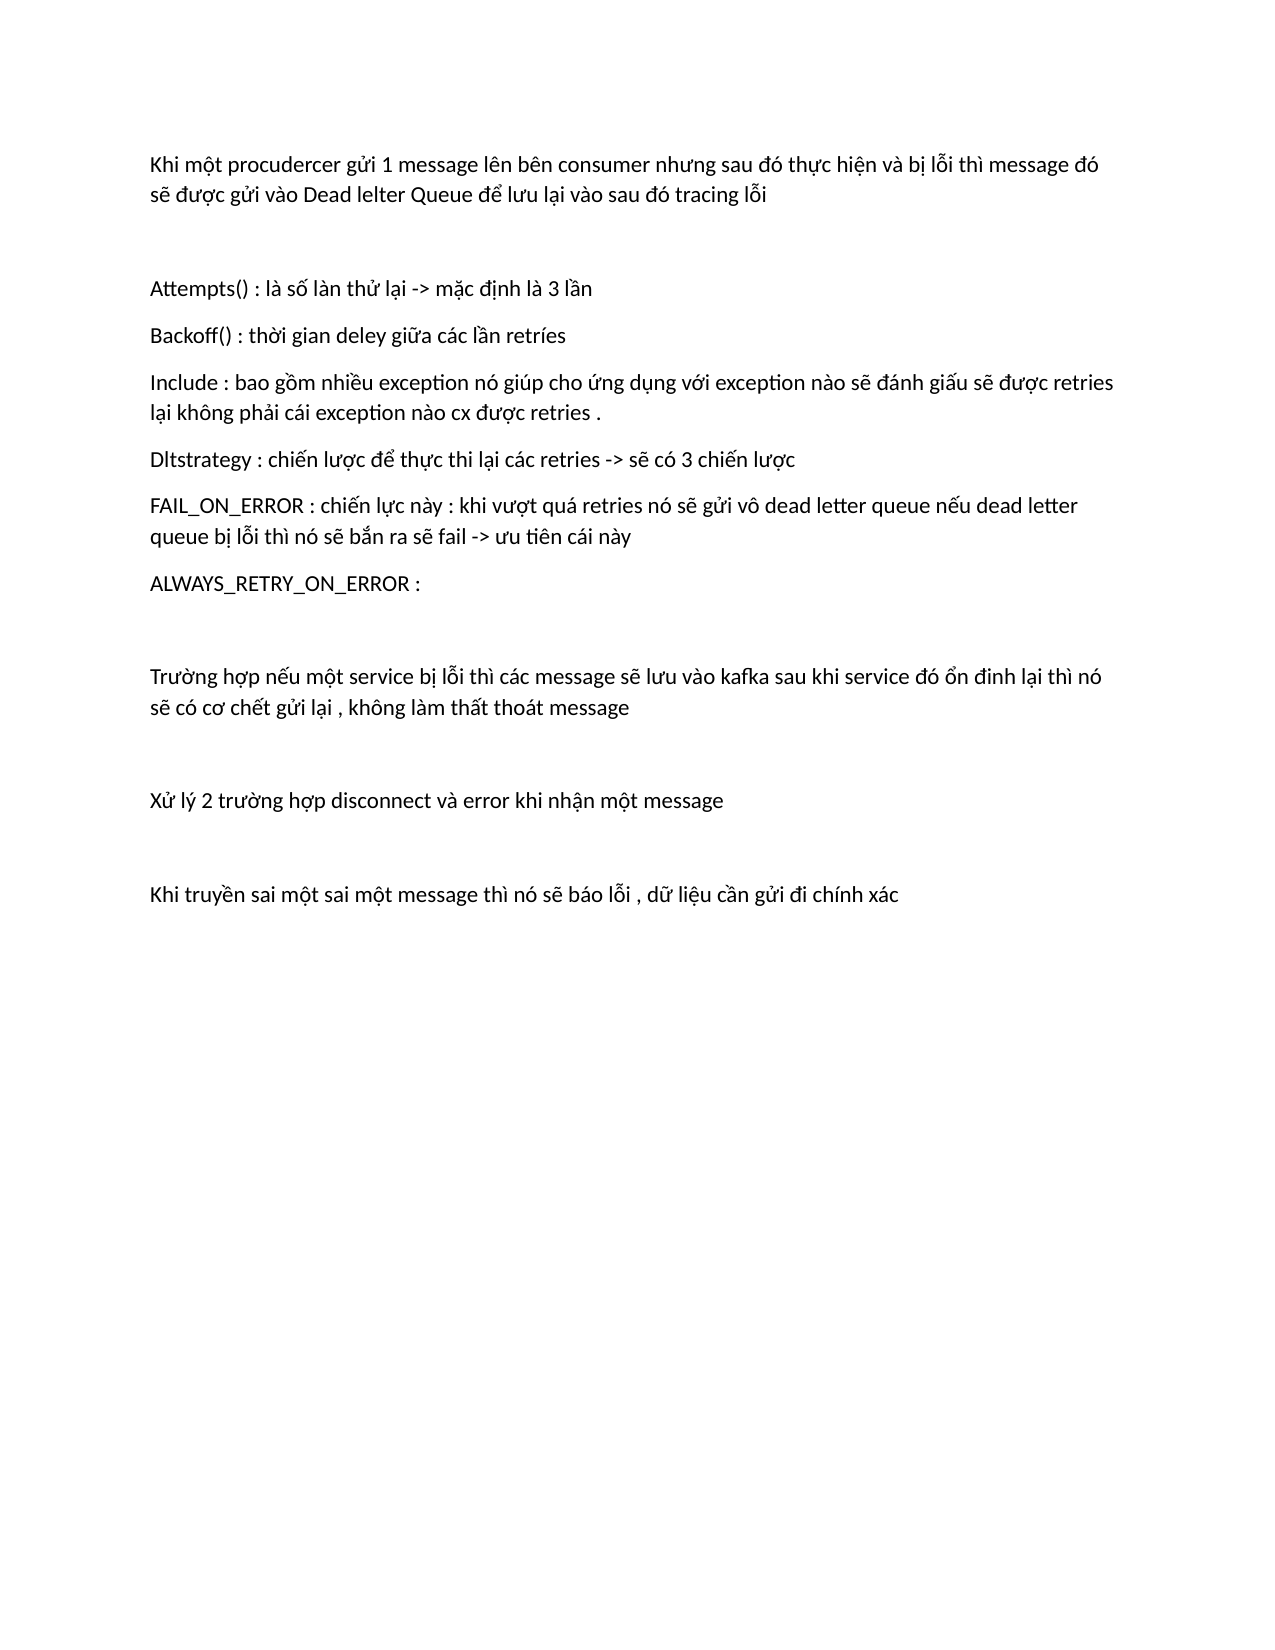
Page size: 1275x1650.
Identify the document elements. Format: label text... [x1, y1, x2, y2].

text Khi truyền sai một sai một message thì nó sẽ báo lỗi , dữ liệu cần gửi đi chính xác [150, 880, 1125, 908]
text Khi một procudercer gửi 1 message lên bên consumer nhưng sau đó thực hiện và bị lỗi thì message đó sẽ được gửi vào Dead lelter Queue để lưu lại vào sau đó tracing lỗi [150, 150, 1125, 208]
text ALWAYS_RETRY_ON_ERROR : [150, 569, 1125, 597]
text Dltstrategy : chiến lược để thực thi lại các retries -> sẽ có 3 chiến lược [150, 445, 1125, 473]
text Attempts() : là số làn thử lại -> mặc định là 3 lần [150, 274, 1125, 302]
text Backoff() : thời gian deley giữa các lần retríes [150, 321, 1125, 349]
text FAIL_ON_ERROR : chiến lực này : khi vượt quá retries nó sẽ gửi vô dead letter queue nếu dead letter queue bị lỗi thì nó sẽ bắn ra sẽ fail -> ưu tiên cái này [150, 492, 1125, 550]
text Include : bao gồm nhiều exception nó giúp cho ứng dụng với exception nào sẽ đánh giấu sẽ được retries lại không phải cái exception nào cx được retries . [150, 368, 1125, 426]
text Trường hợp nếu một service bị lỗi thì các message sẽ lưu vào kafka sau khi service đó ổn đinh lại thì nó sẽ có cơ chết gửi lại , không làm thất thoát message [150, 662, 1125, 721]
text Xử lý 2 trường hợp disconnect và error khi nhận một message [150, 786, 1125, 814]
